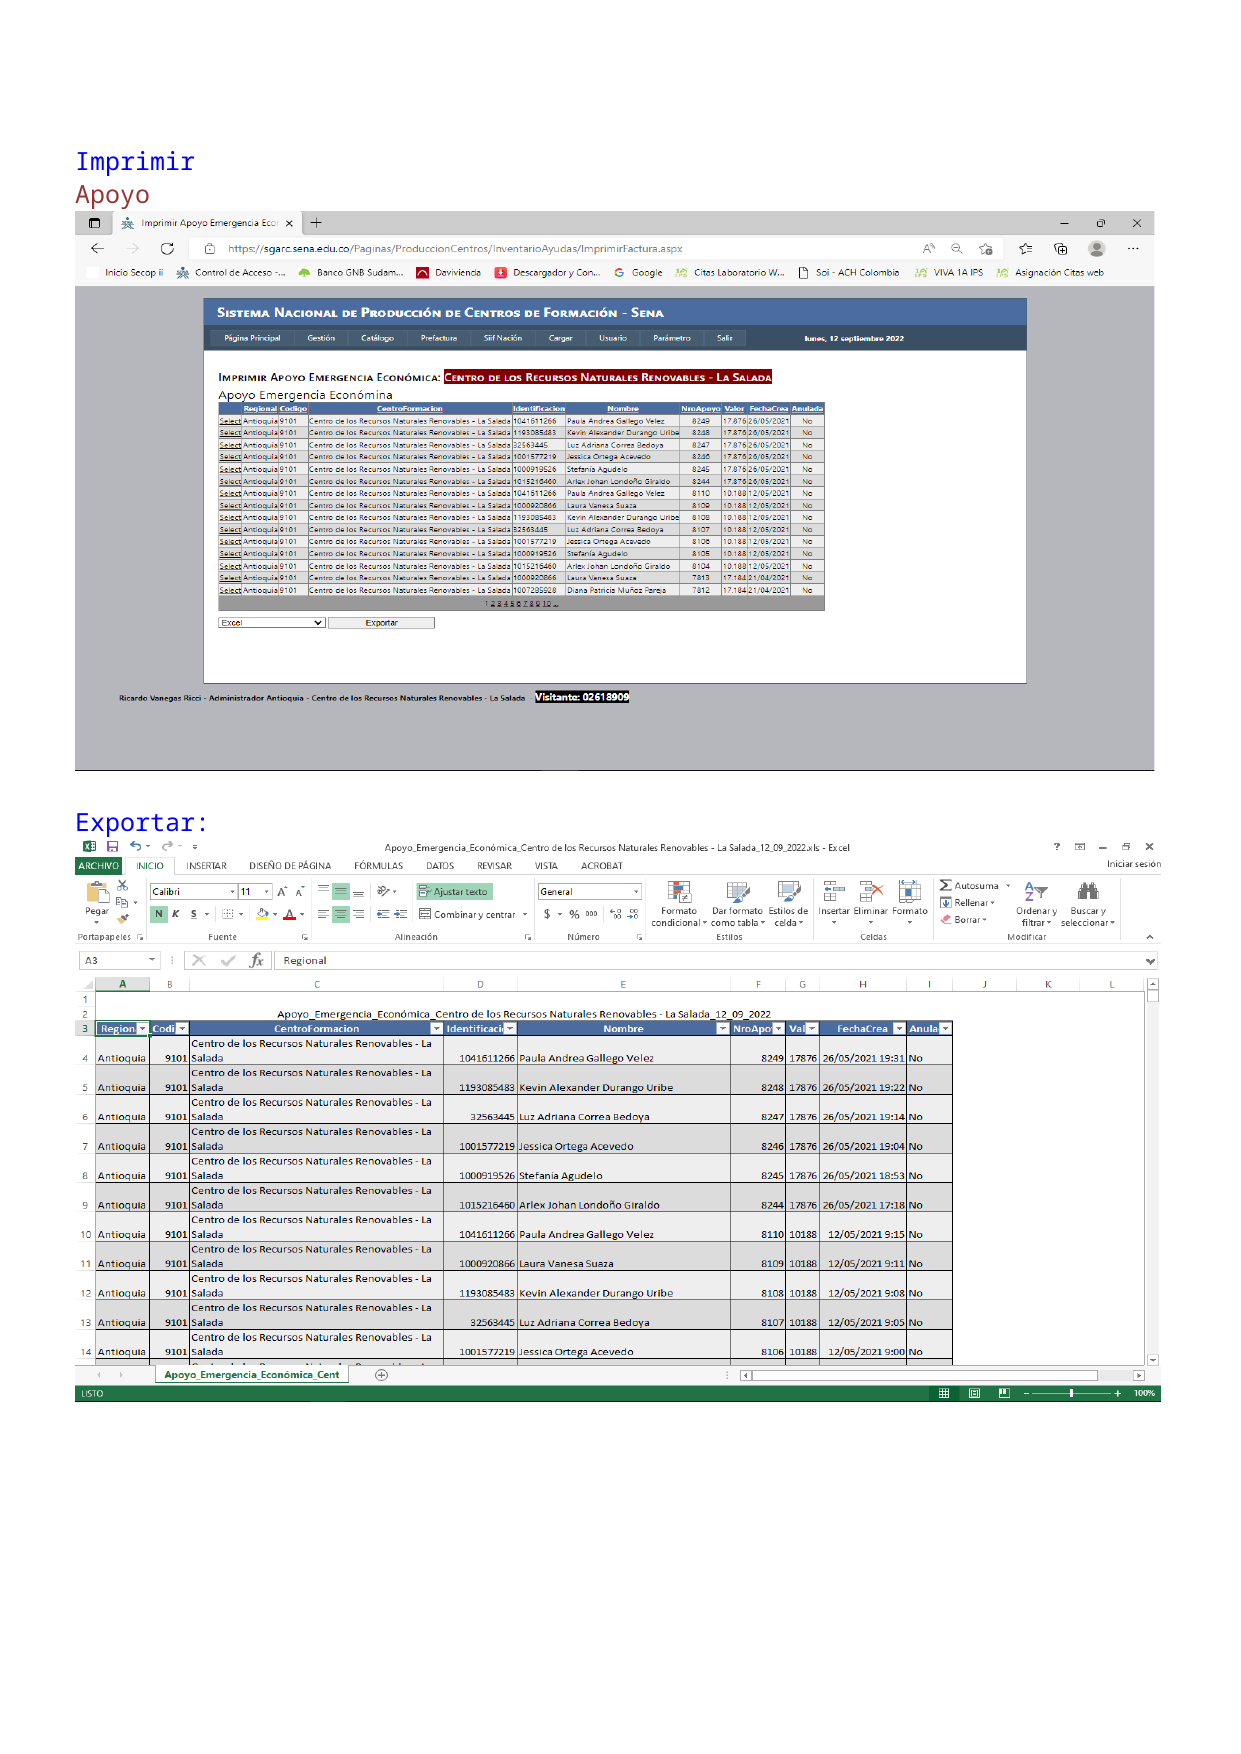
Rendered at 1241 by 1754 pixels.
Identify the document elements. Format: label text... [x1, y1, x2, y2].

text Imprimir [75, 143, 1165, 177]
picture [75, 211, 1155, 771]
text Apoyo [75, 177, 1165, 211]
picture [75, 838, 1161, 1402]
list Exportar: [75, 805, 1165, 839]
